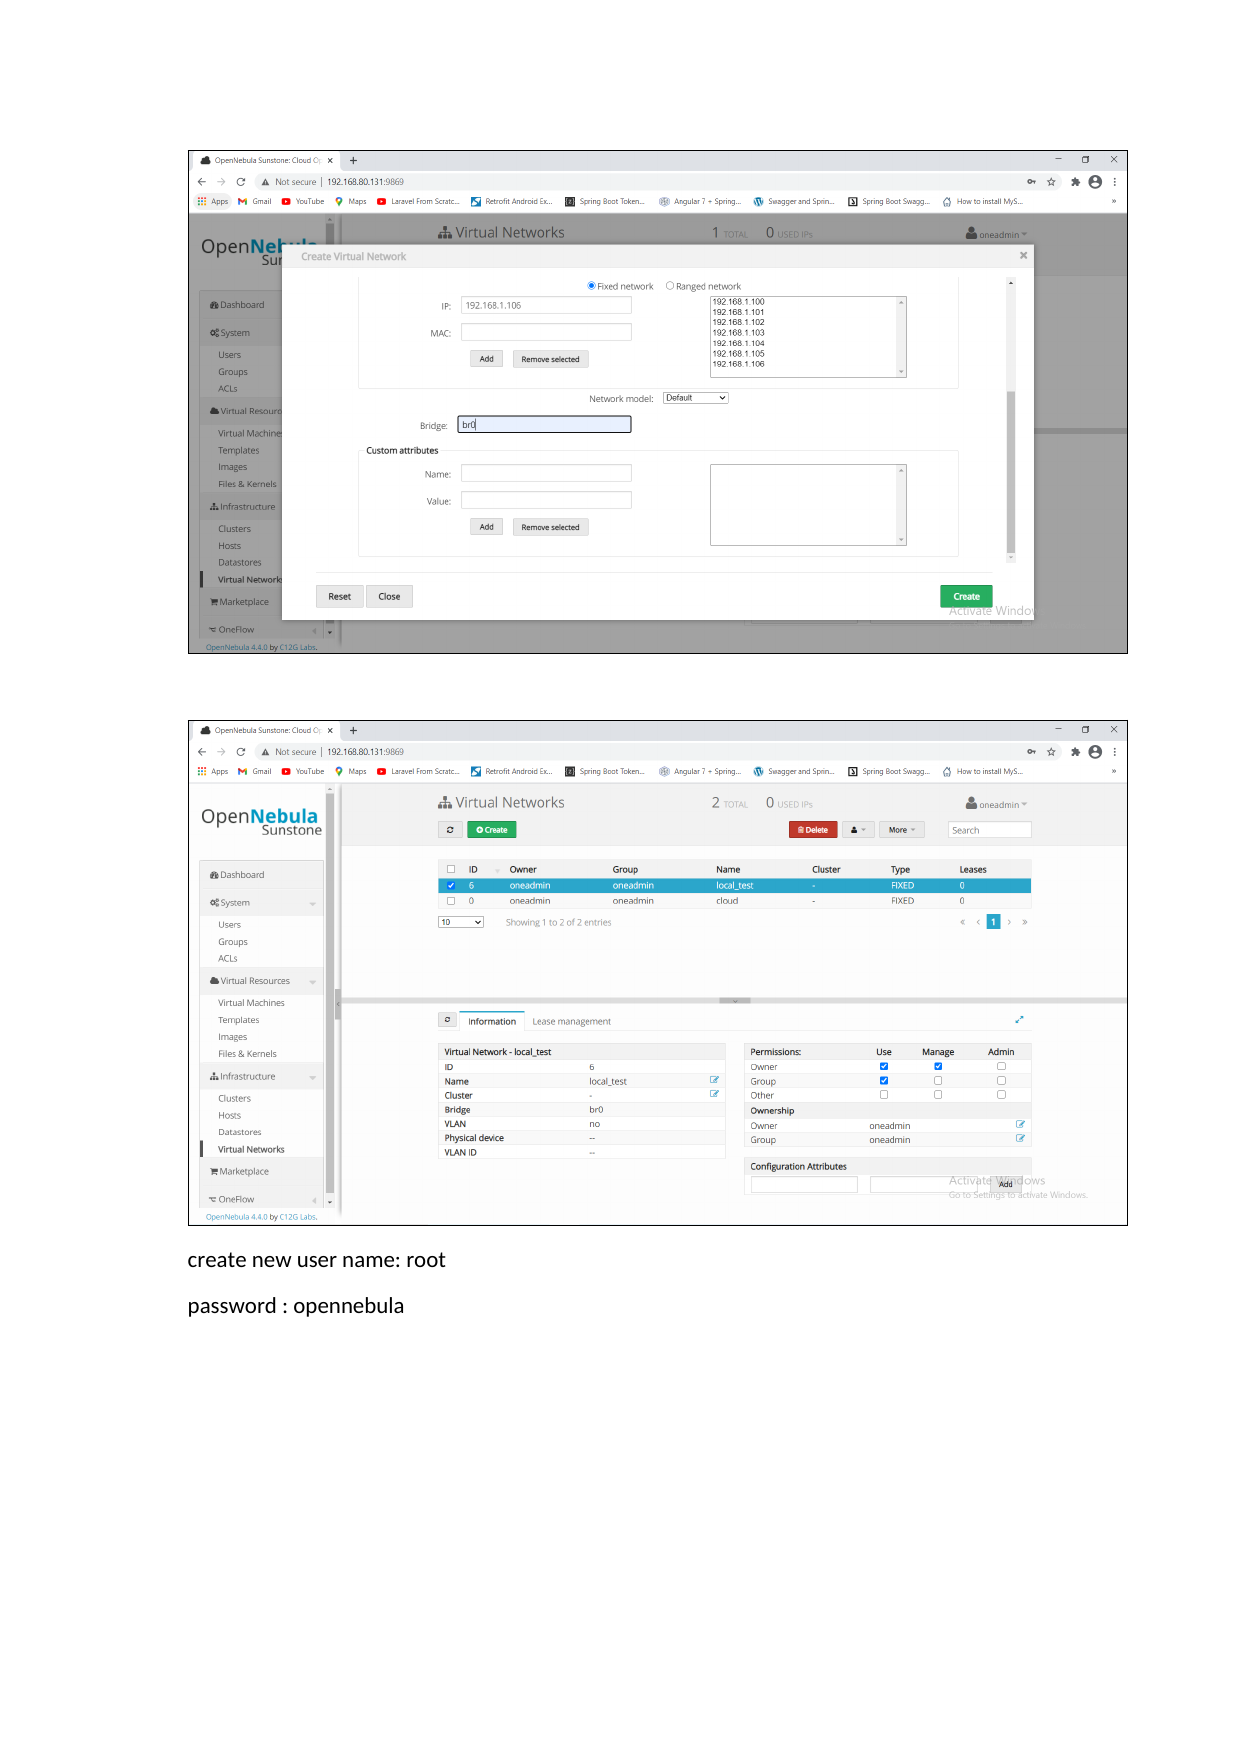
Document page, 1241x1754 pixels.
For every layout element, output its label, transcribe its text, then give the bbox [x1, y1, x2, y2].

picture [189, 721, 1127, 1225]
text password : opennebula [187, 1292, 1090, 1320]
picture [189, 151, 1127, 653]
text create new user name: root [187, 1245, 1090, 1273]
